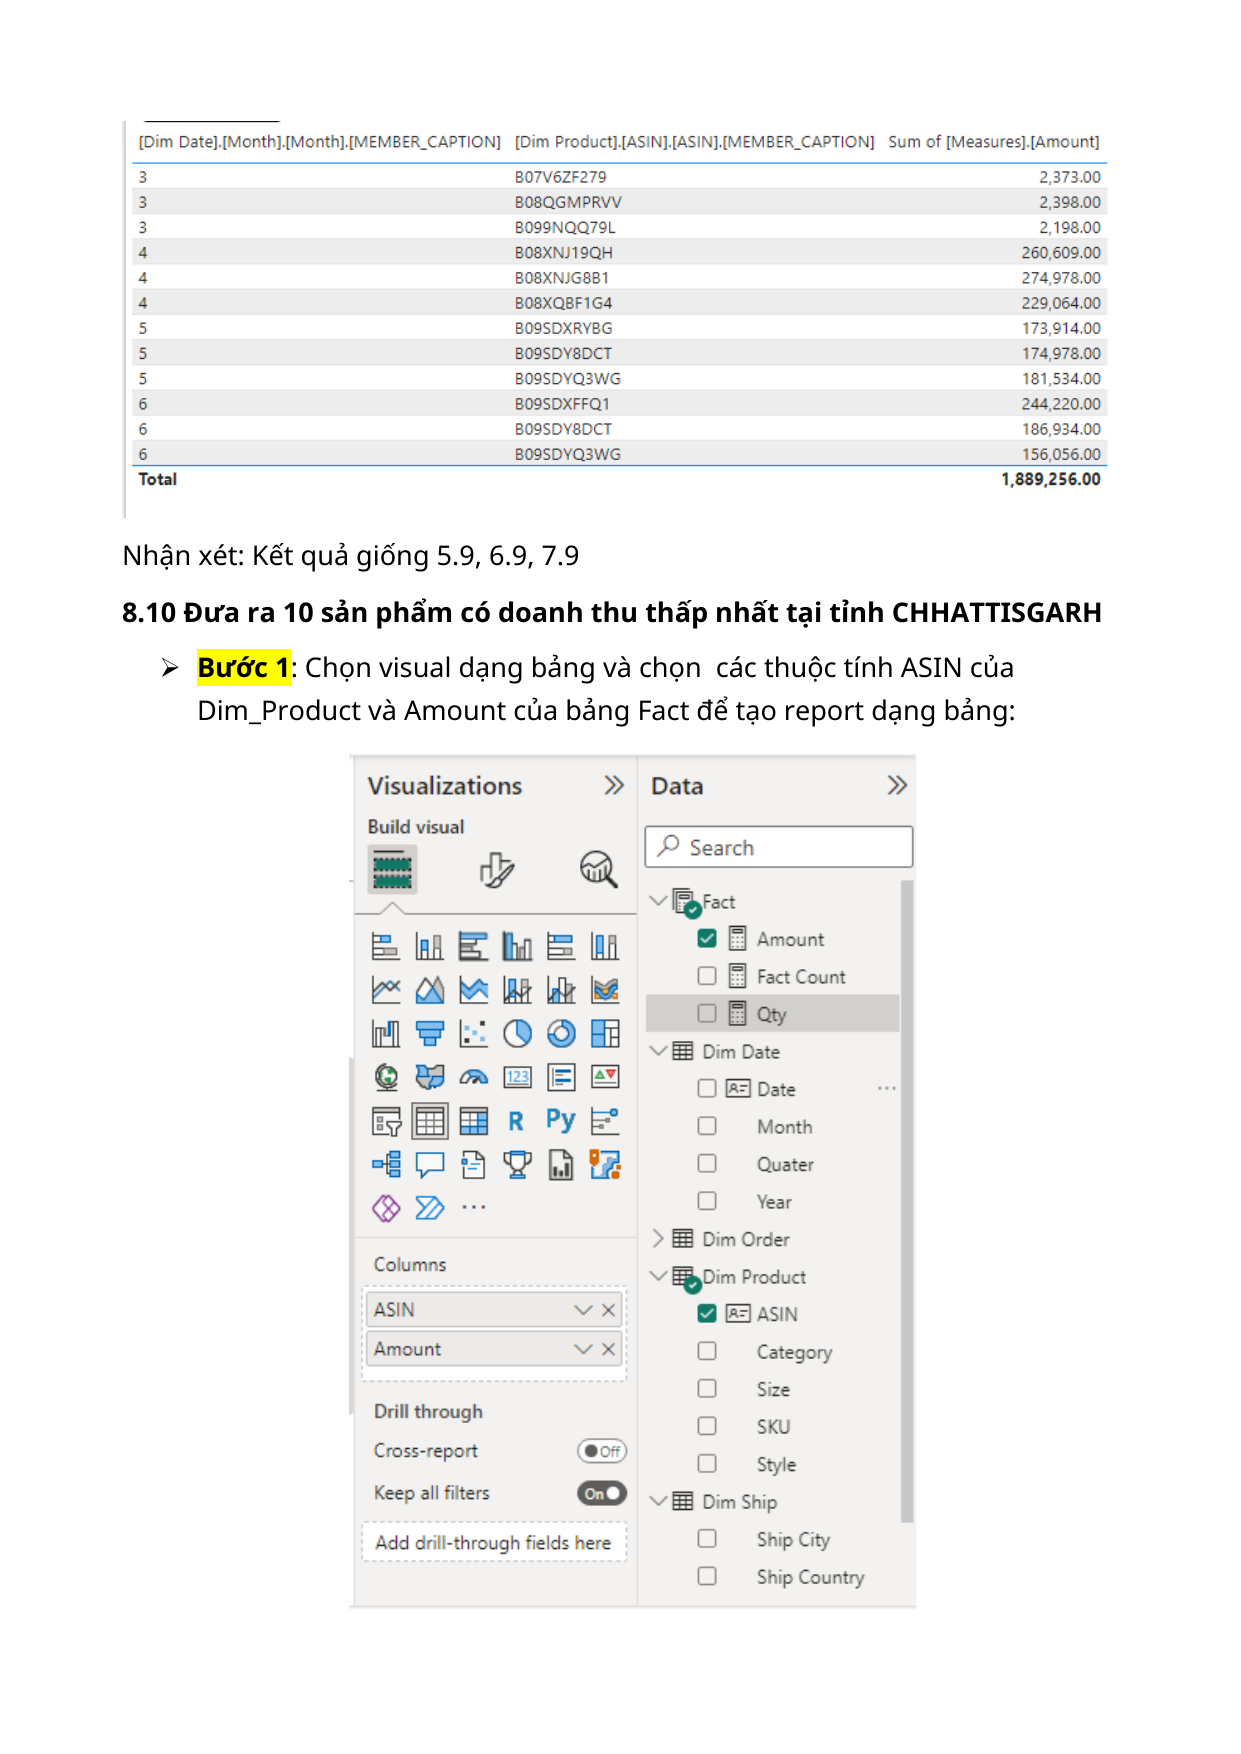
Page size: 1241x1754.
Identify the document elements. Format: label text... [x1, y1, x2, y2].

picture [121, 121, 1144, 518]
list Bước 1: Chọn visual dạng bảng và chọn các thuộc tính ASIN của Dim_Product và Amount của bảng Fact để tạo report dạng bảng: [159, 649, 1144, 728]
text Nhận xét: Kết quả giống 5.9, 6.9, 7.9 [122, 537, 1144, 574]
subtitle 8.10 Đưa ra 10 sản phẩm có doanh thu thấp nhất tại tỉnh CHHATTISGARH [122, 593, 1144, 630]
picture [349, 754, 917, 1609]
